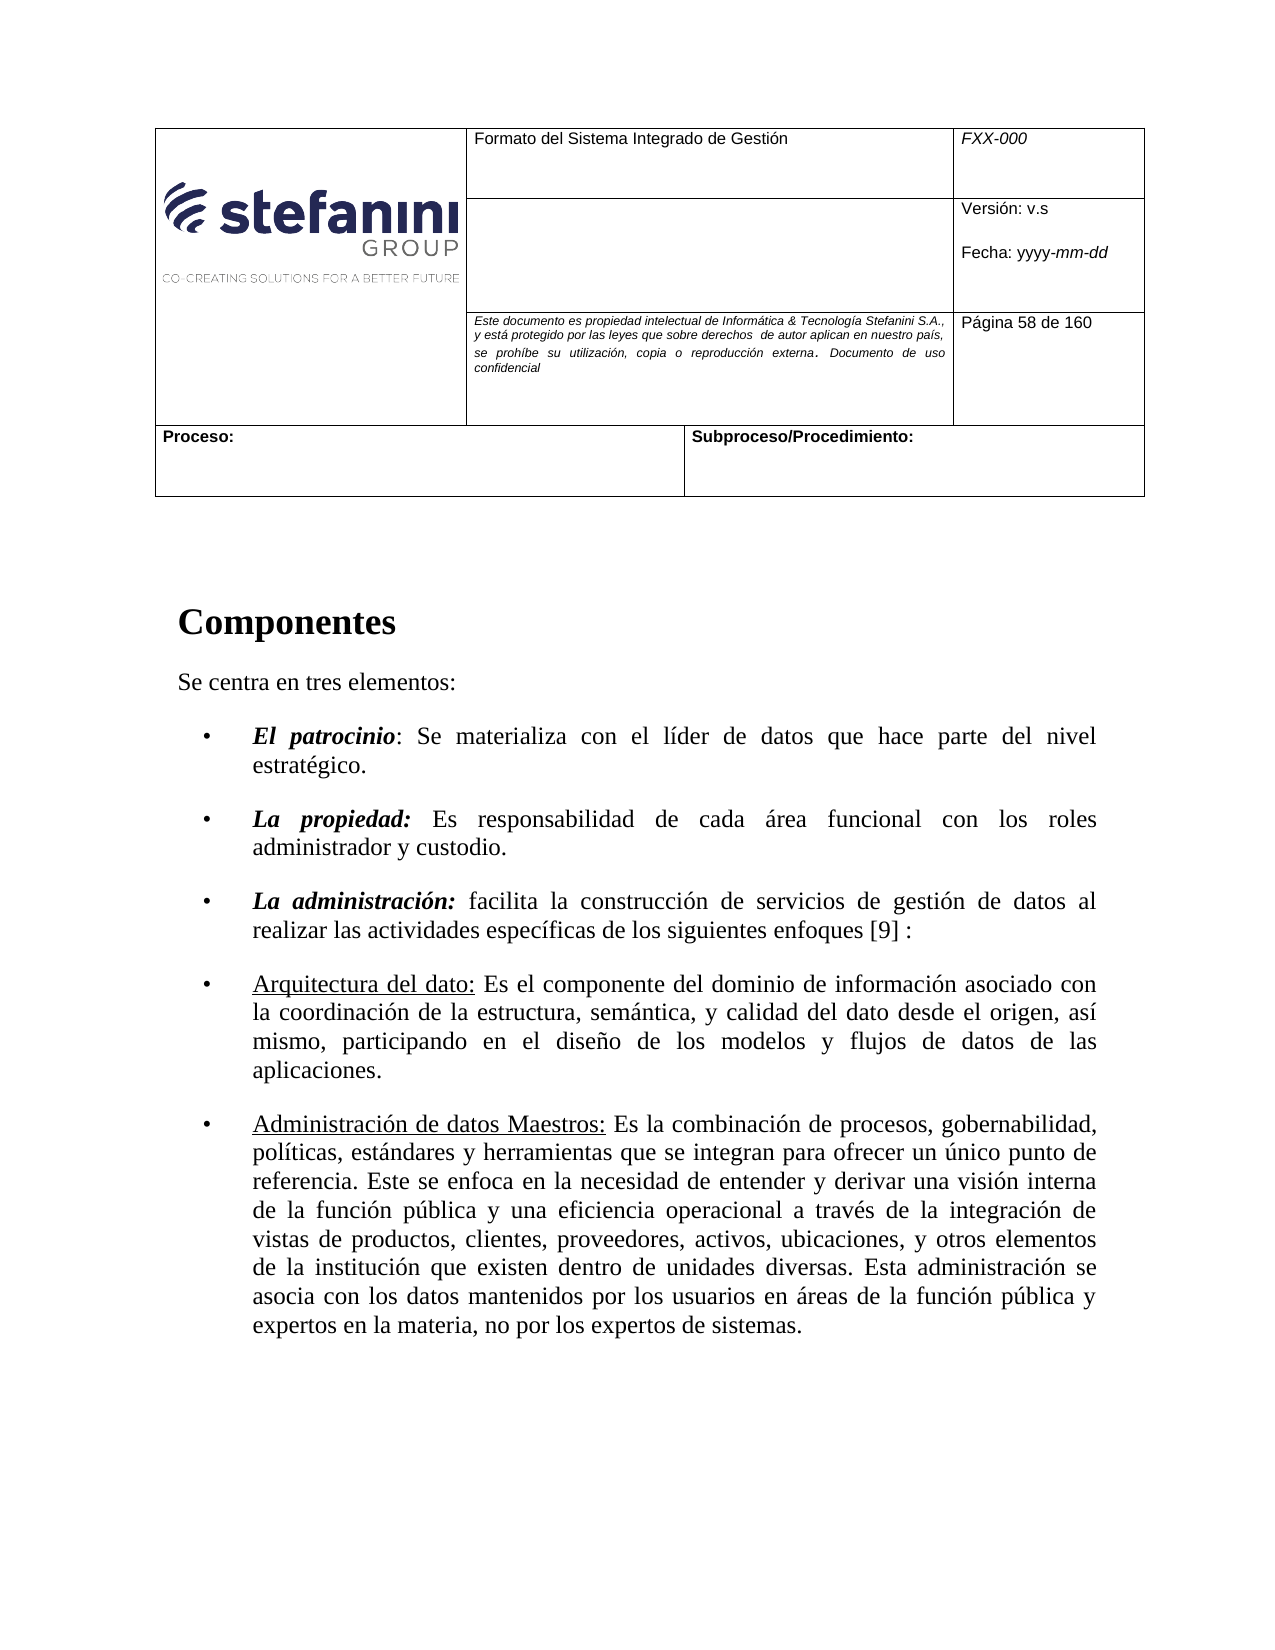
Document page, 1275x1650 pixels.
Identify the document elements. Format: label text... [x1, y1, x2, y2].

list Administración de datos Maestros: Es la combinación de procesos, gobernabilidad, políticas, estándares y herramientas que se integran para ofrecer un único punto de referencia. Este se enfoca en la necesidad de entender y derivar una visión interna de la función pública y una eficiencia operacional a través de la integración de vistas de productos, clientes, proveedores, activos, ubicaciones, y otros elementos de la institución que existen dentro de unidades diversas. Esta administración se asocia con los datos mantenidos por los usuarios en áreas de la función pública y expertos en la materia, no por los expertos de sistemas. [202, 1109, 1098, 1339]
picture [162, 182, 460, 286]
list El patrocinio: Se materializa con el líder de datos que hace parte del nivel estratégico. [202, 721, 1098, 779]
list Arquitectura del dato: Es el componente del dominio de información asociado con la coordinación de la estructura, semántica, y calidad del dato desde el origen, así mismo, participando en el diseño de los modelos y flujos de datos de las aplicaciones. [202, 969, 1098, 1084]
subtitle Componentes [177, 599, 1098, 642]
list La administración: facilita la construcción de servicios de gestión de datos al realizar las actividades específicas de los siguientes enfoques [9] : [202, 886, 1098, 944]
text Se centra en tres elementos: [177, 667, 1098, 696]
list La propiedad: Es responsabilidad de cada área funcional con los roles administrador y custodio. [202, 804, 1098, 861]
